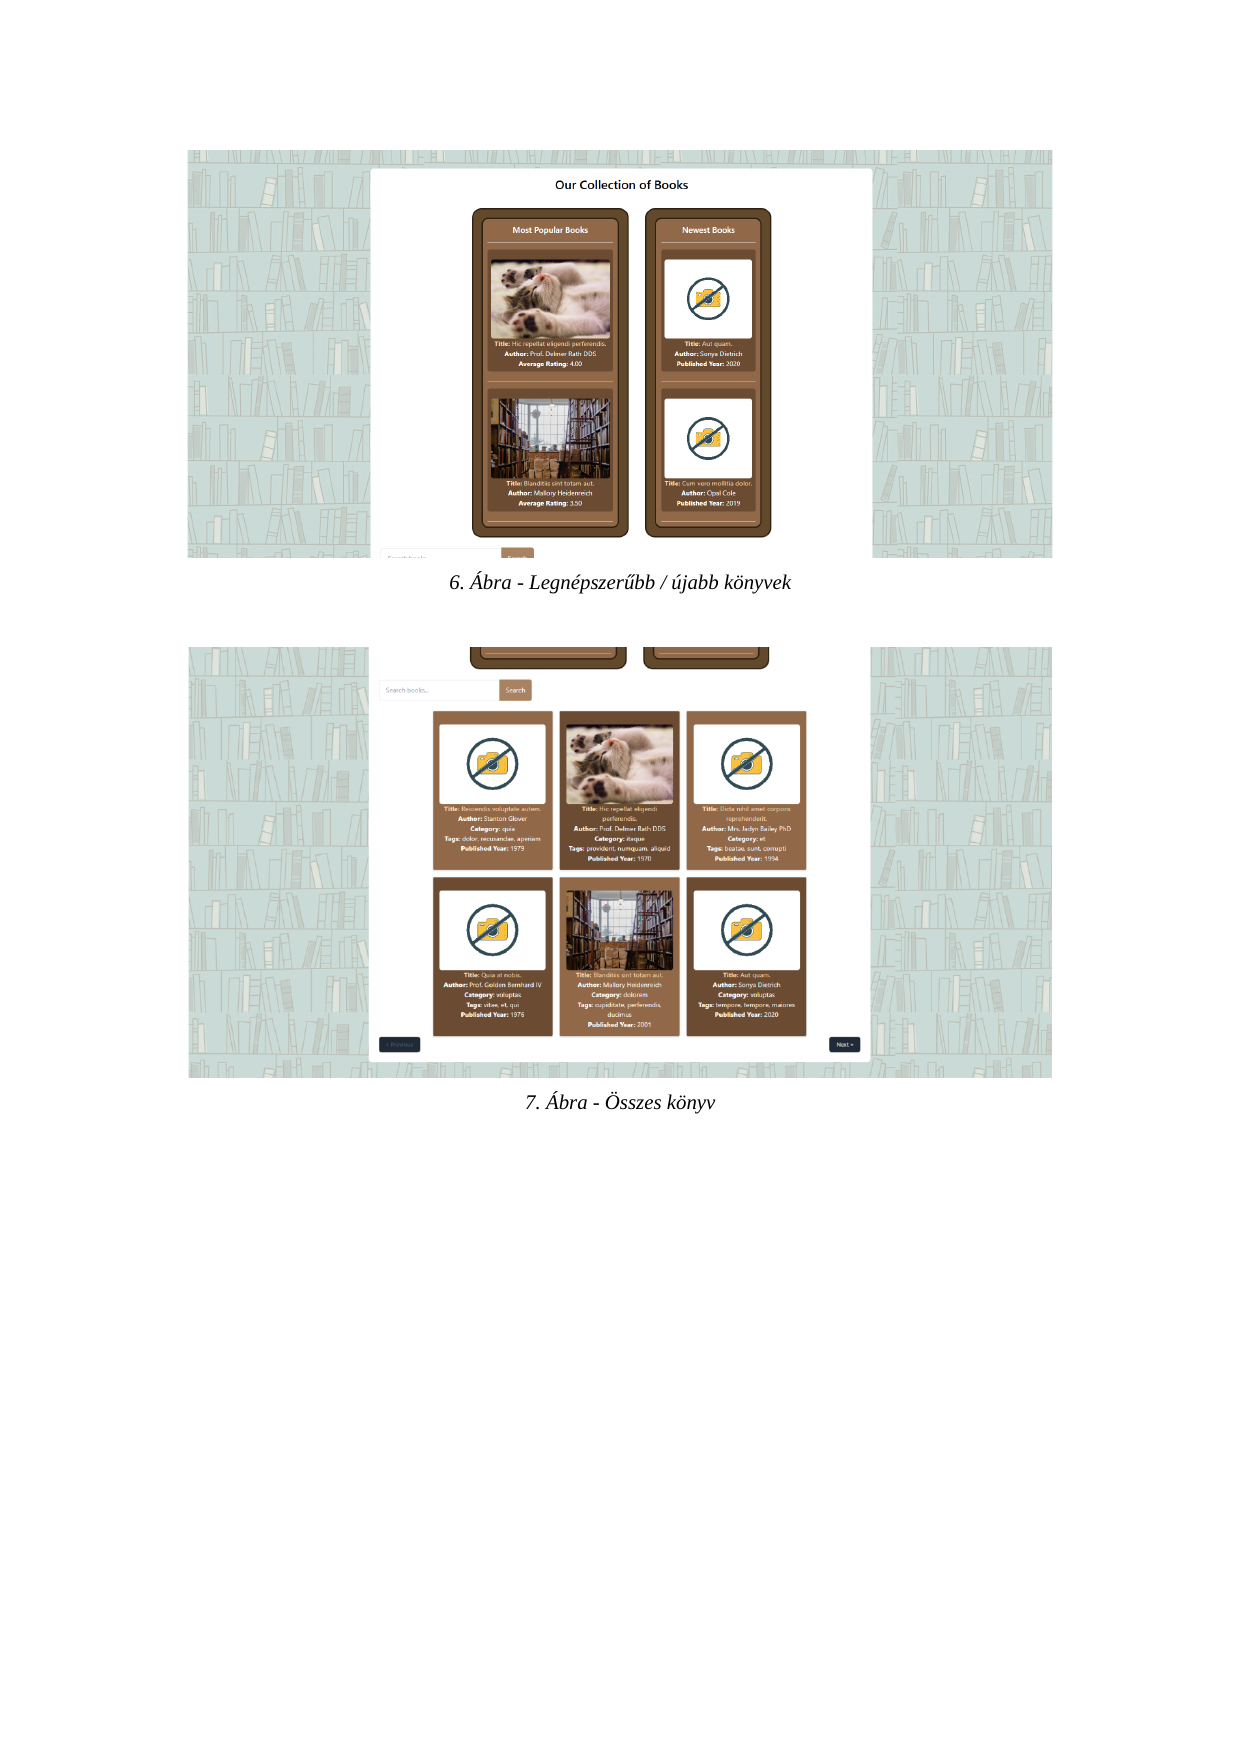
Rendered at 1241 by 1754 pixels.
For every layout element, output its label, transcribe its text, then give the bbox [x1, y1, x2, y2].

picture [188, 647, 1052, 1078]
picture [187, 150, 1053, 558]
list Ábra - Legnépszerűbb / újabb könyvek [187, 570, 1053, 594]
list Ábra - Összes könyv [187, 1090, 1053, 1114]
